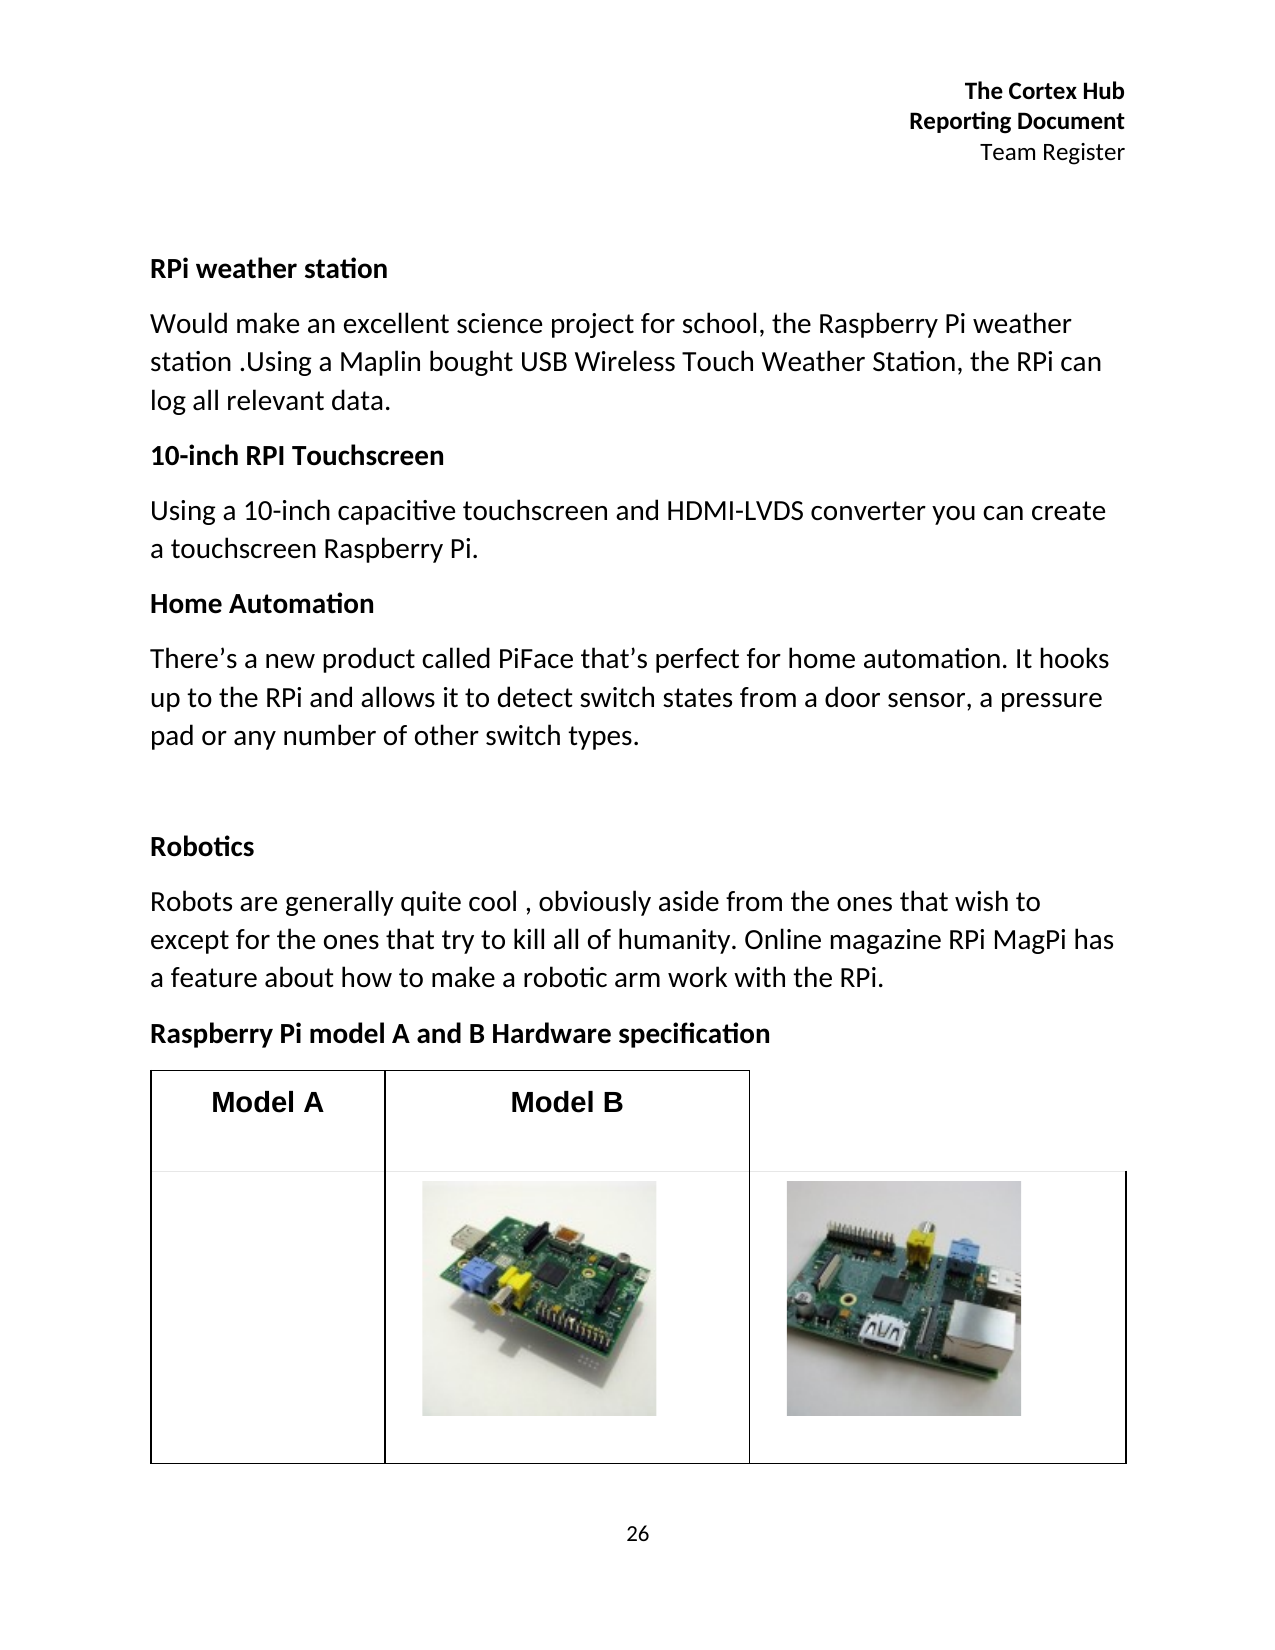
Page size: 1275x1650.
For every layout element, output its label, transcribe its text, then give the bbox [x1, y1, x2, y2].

text Home Automation [150, 585, 1125, 621]
text Raspberry Pi model A and B Hardware specification [150, 1015, 1125, 1050]
picture [422, 1181, 657, 1416]
table_header Model A [152, 1071, 384, 1171]
table_cell [386, 1172, 749, 1463]
text 10-inch RPI Touchscreen [150, 437, 1125, 472]
text Would make an excellent science project for school, the Raspberry Pi weather station .Using a Maplin bought USB Wireless Touch Weather Station, the RPi can log all relevant data. [150, 305, 1125, 417]
text Robotics [150, 828, 1125, 863]
picture [786, 1181, 1022, 1416]
table_header Model B [386, 1071, 749, 1171]
text Robots are generally quite cool , obviously aside from the ones that wish to except for the ones that try to kill all of humanity. Online magazine RPi MagPi has a feature about how to make a robotic arm work with the RPi. [150, 883, 1125, 995]
table_cell [750, 1172, 1125, 1463]
text RPi weather station [150, 250, 1125, 285]
text There’s a new product called PiFace that’s perfect for home automation. It hooks up to the RPi and allows it to detect switch states from a door sensor, a pressure pad or any number of other switch types. [150, 641, 1125, 753]
table_cell [152, 1172, 384, 1463]
text Using a 10-inch capacitive touchscreen and HDMI-LVDS converter you can create a touchscreen Raspberry Pi. [150, 492, 1125, 566]
